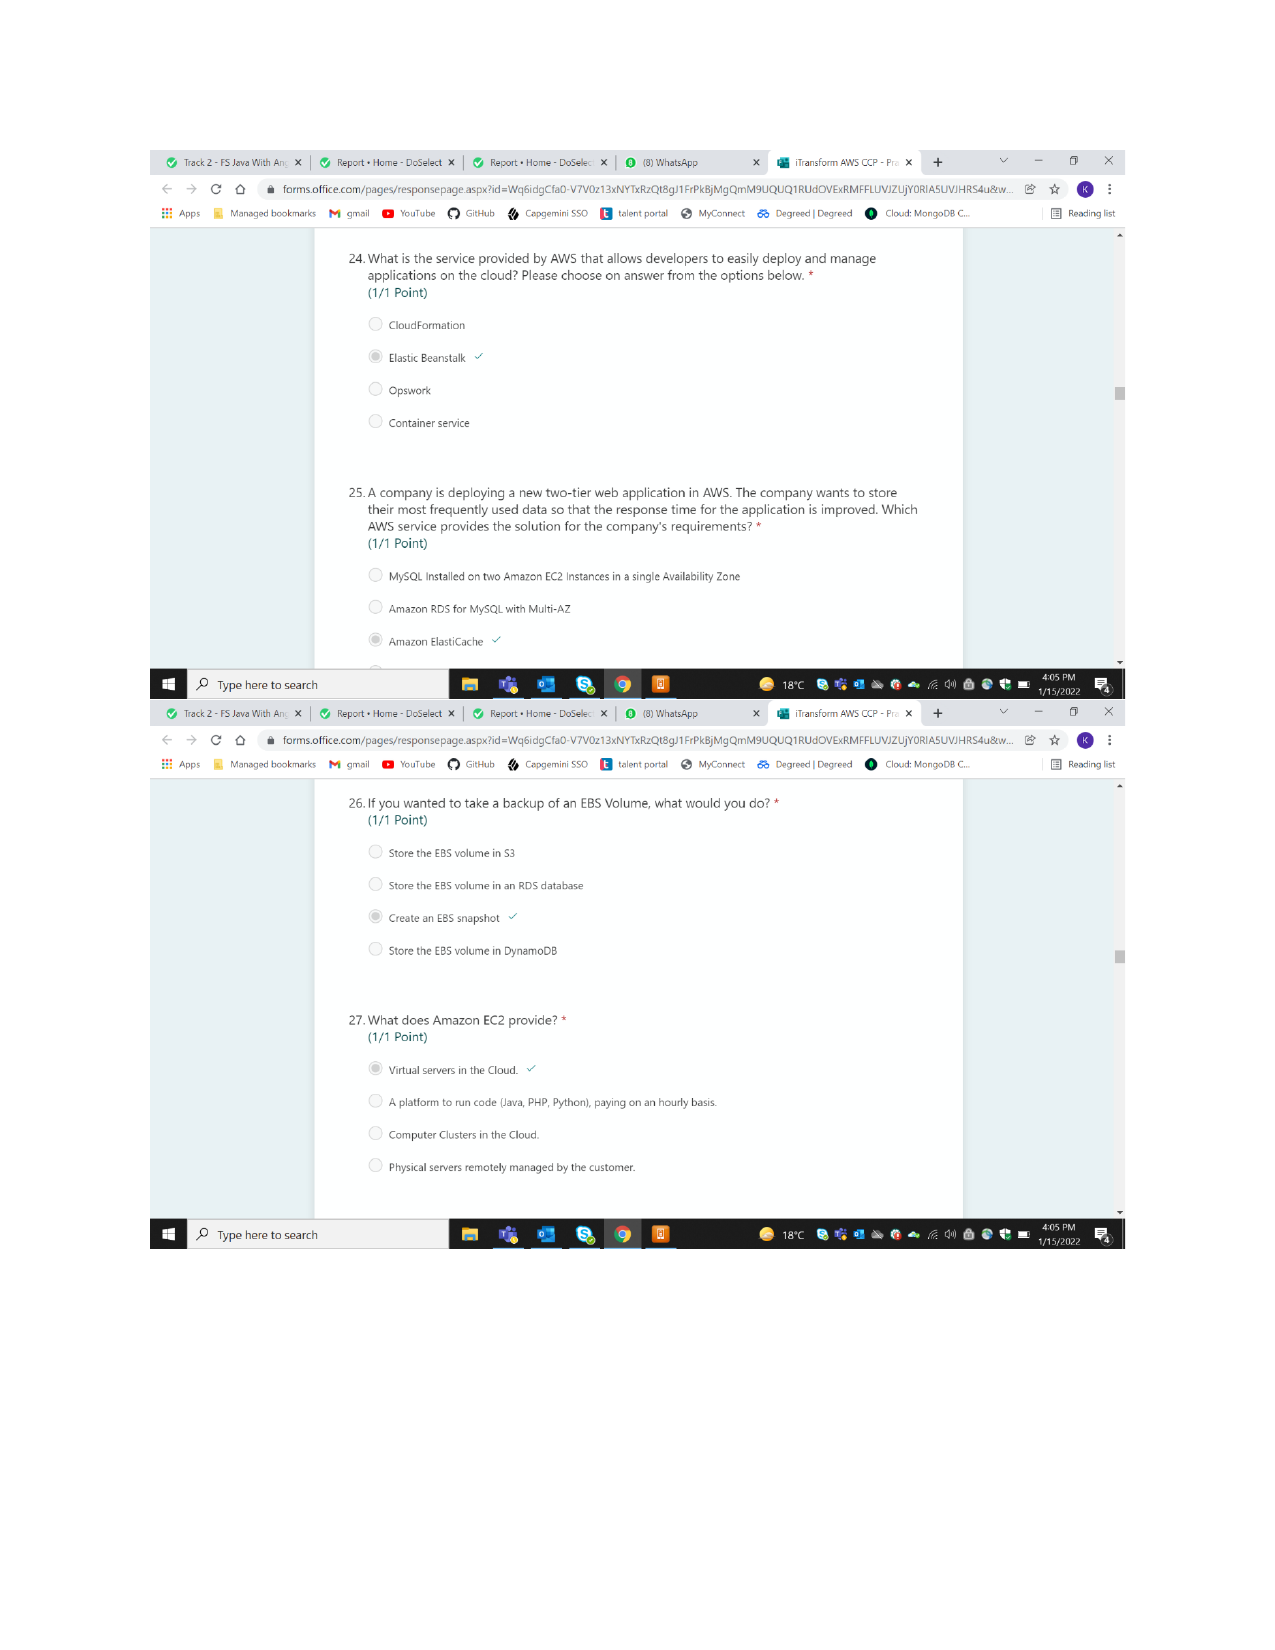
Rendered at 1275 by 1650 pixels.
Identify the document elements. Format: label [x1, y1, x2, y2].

picture [150, 150, 1125, 699]
picture [150, 700, 1125, 1249]
